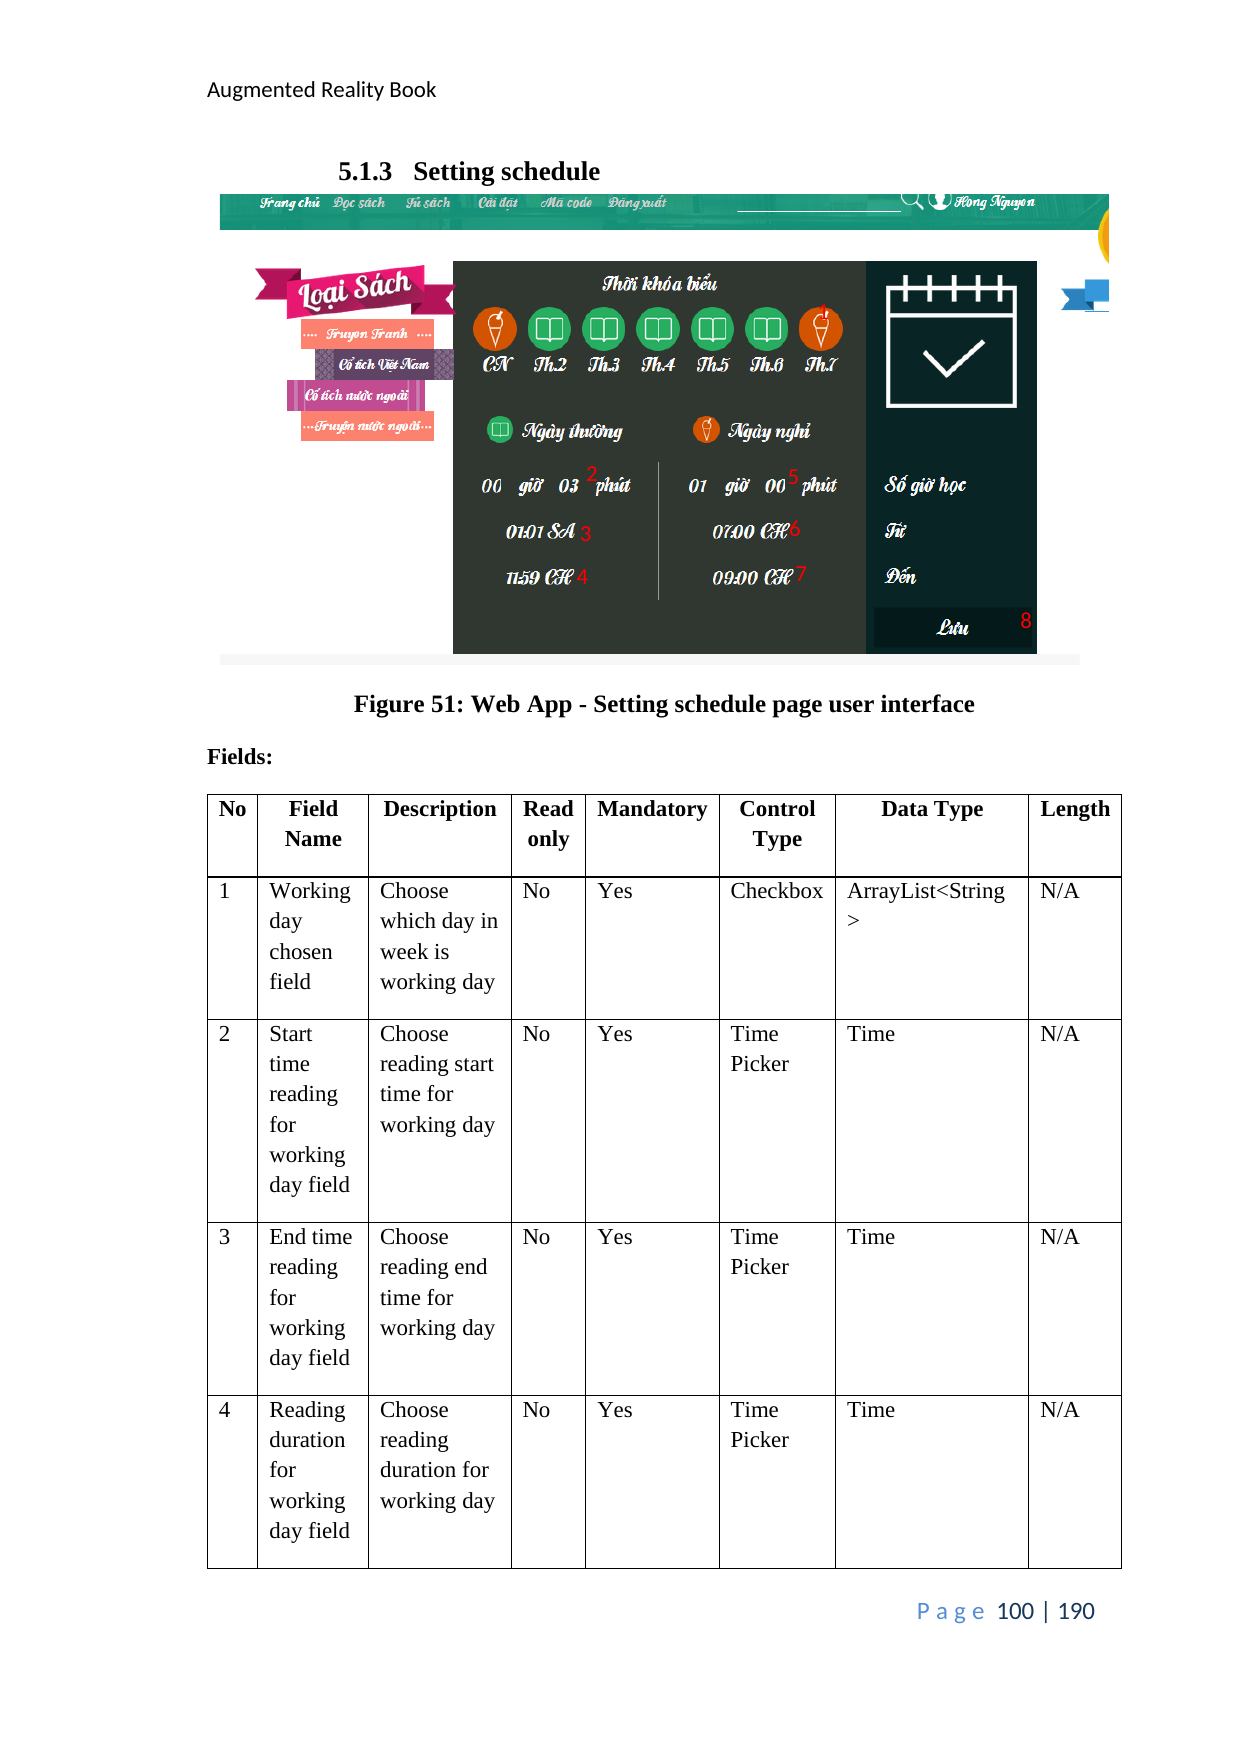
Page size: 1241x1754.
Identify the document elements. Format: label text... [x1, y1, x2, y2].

table_header Length [1029, 795, 1121, 876]
text Fields: [207, 743, 1122, 769]
table_cell No [512, 1396, 585, 1568]
table_cell No [512, 1223, 585, 1395]
table_cell Time Picker [720, 1020, 835, 1222]
table_cell Working day chosen field [258, 878, 368, 1019]
table_header Description [369, 795, 511, 876]
table_header Read only [512, 795, 585, 876]
table_cell Time Picker [720, 1396, 835, 1568]
table_cell Choose which day in week is working day [369, 878, 511, 1019]
table_cell N/A [1029, 1020, 1121, 1222]
table_cell Time Picker [720, 1223, 835, 1395]
table_cell No [512, 878, 585, 1019]
table_cell Yes [586, 1020, 719, 1222]
table_cell Choose reading end time for working day [369, 1223, 511, 1395]
table_cell Time [836, 1396, 1028, 1568]
table_header Control Type [720, 795, 835, 876]
table_cell N/A [1029, 1223, 1121, 1395]
table_cell 3 [208, 1223, 257, 1395]
table_cell N/A [1029, 1396, 1121, 1568]
table_cell Yes [586, 1396, 719, 1568]
table_cell Choose reading duration for working day [369, 1396, 511, 1568]
table_cell N/A [1029, 878, 1121, 1019]
table_cell Yes [586, 1223, 719, 1395]
table_cell Time [836, 1223, 1028, 1395]
table_header No [208, 795, 257, 876]
table_header Data Type [836, 795, 1028, 876]
table_cell End time reading for working day field [258, 1223, 368, 1395]
table_cell 2 [208, 1020, 257, 1222]
table_cell ArrayList<String> [836, 878, 1028, 1019]
table_header Mandatory [586, 795, 719, 876]
table_cell Choose reading start time for working day [369, 1020, 511, 1222]
picture [219, 194, 1109, 665]
subtitle Setting schedule [338, 154, 1122, 186]
table_cell Checkbox [720, 878, 835, 1019]
text Figure 51: Web App - Setting schedule page user interface [207, 689, 1122, 718]
table_cell No [512, 1020, 585, 1222]
table_cell Start time reading for working day field [258, 1020, 368, 1222]
table_cell 4 [208, 1396, 257, 1568]
table_cell Yes [586, 878, 719, 1019]
table_header Field Name [258, 795, 368, 876]
table_cell 1 [208, 878, 257, 1019]
table_cell Reading duration for working day field [258, 1396, 368, 1568]
table_cell Time [836, 1020, 1028, 1222]
